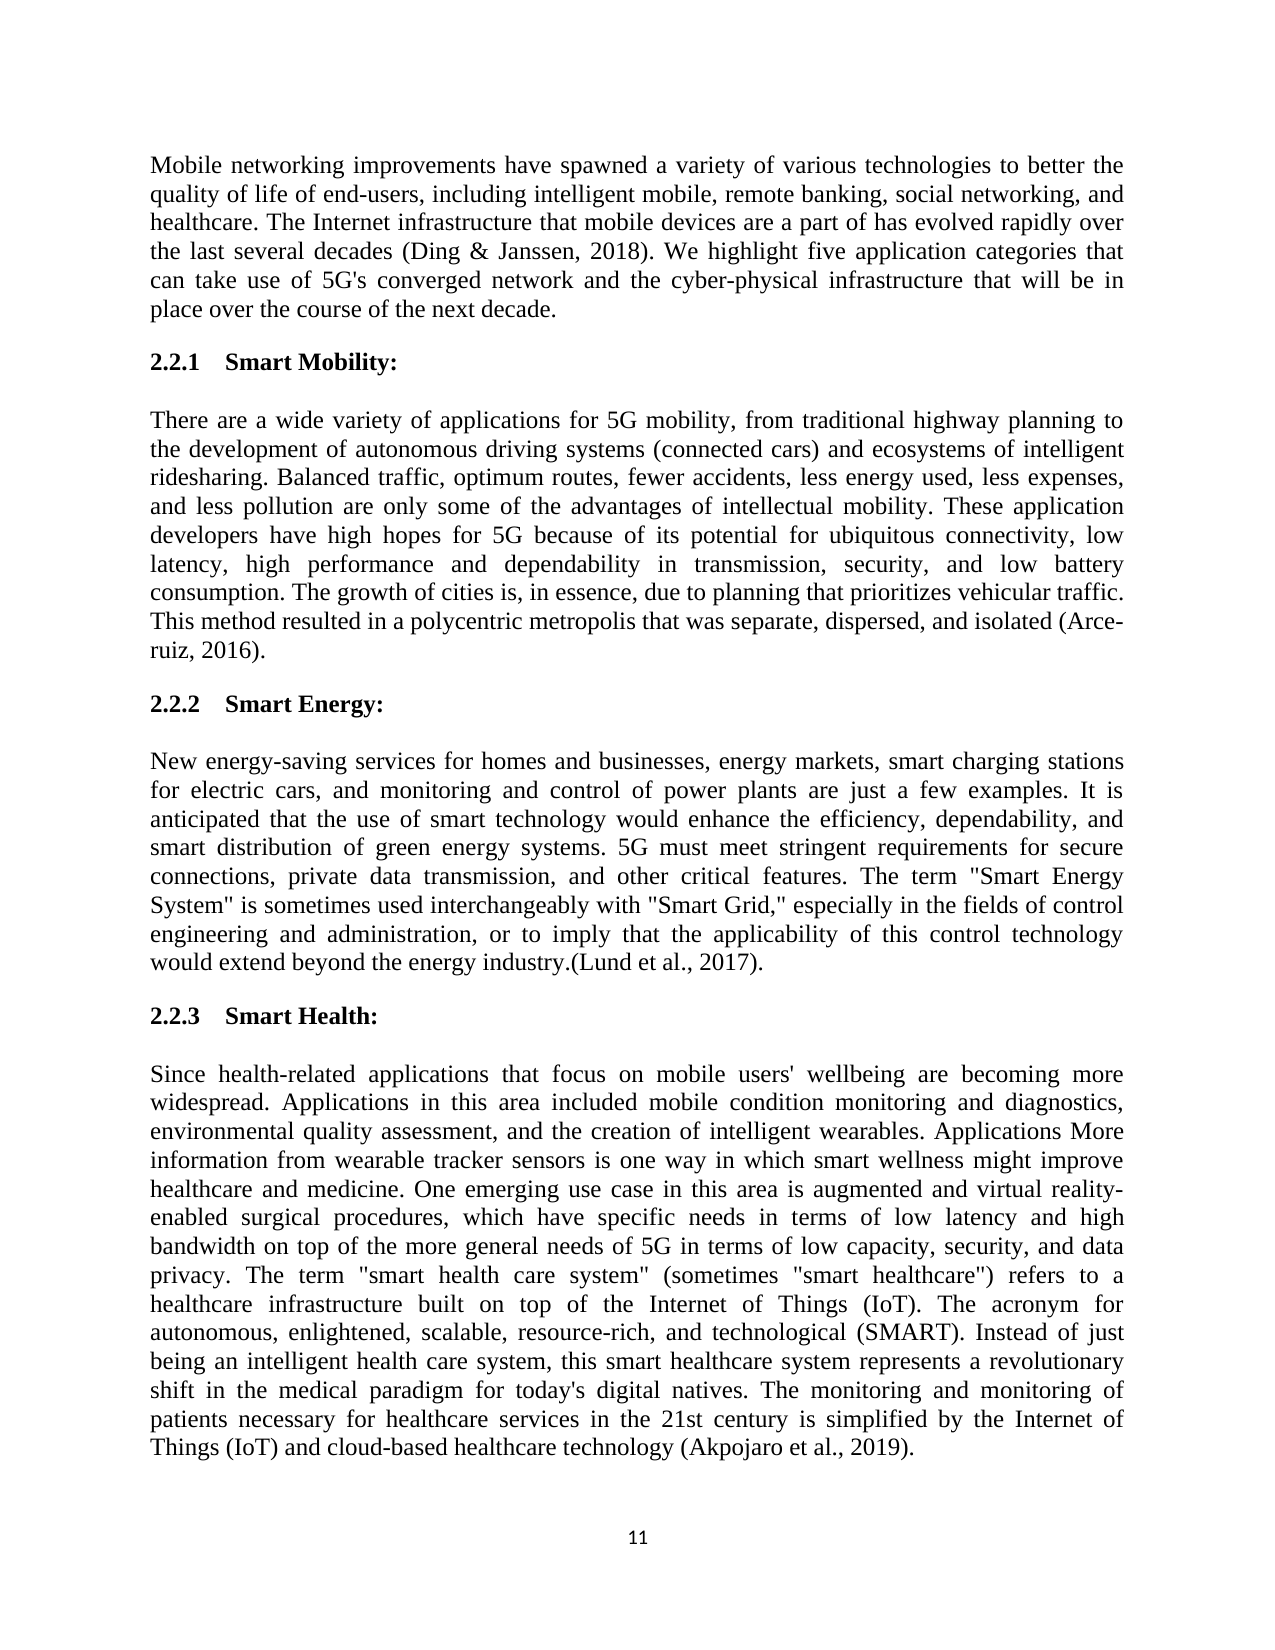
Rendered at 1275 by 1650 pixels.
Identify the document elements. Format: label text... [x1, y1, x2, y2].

subtitle Smart Mobility: [150, 347, 1125, 376]
subtitle Smart Health: [150, 1001, 1125, 1030]
text There are a wide variety of applications for 5G mobility, from traditional highway planning to the development of autonomous driving systems (connected cars) and ecosystems of intelligent ridesharing. Balanced traffic, optimum routes, fewer accidents, less energy used, less expenses, and less pollution are only some of the advantages of intellectual mobility. These application developers have high hopes for 5G because of its potential for ubiquitous connectivity, low latency, high performance and dependability in transmission, security, and low battery consumption. The growth of cities is, in essence, due to planning that prioritizes vehicular traffic. This method resulted in a polycentric metropolis that was separate, dispersed, and isolated (Arce-ruiz, 2016). [150, 405, 1125, 664]
subtitle Smart Energy: [150, 689, 1125, 717]
text Mobile networking improvements have spawned a variety of various technologies to better the quality of life of end-users, including intelligent mobile, remote banking, social networking, and healthcare. The Internet infrastructure that mobile devices are a part of has evolved rapidly over the last several decades (Ding & Janssen, 2018). We highlight five application categories that can take use of 5G's converged network and the cyber-physical infrastructure that will be in place over the course of the next decade. [150, 150, 1125, 322]
text New energy-saving services for homes and businesses, energy markets, smart charging stations for electric cars, and monitoring and control of power plants are just a few examples. It is anticipated that the use of smart technology would enhance the efficiency, dependability, and smart distribution of green energy systems. 5G must meet stringent requirements for secure connections, private data transmission, and other critical features. The term "Smart Energy System" is sometimes used interchangeably with "Smart Grid," especially in the fields of control engineering and administration, or to imply that the applicability of this control technology would extend beyond the energy industry.(Lund et al., 2017). [150, 746, 1125, 976]
text Since health-related applications that focus on mobile users' wellbeing are becoming more widespread. Applications in this area included mobile condition monitoring and diagnostics, environmental quality assessment, and the creation of intelligent wearables. Applications More information from wearable tracker sensors is one way in which smart wellness might improve healthcare and medicine. One emerging use case in this area is augmented and virtual reality-enabled surgical procedures, which have specific needs in terms of low latency and high bandwidth on top of the more general needs of 5G in terms of low capacity, security, and data privacy. The term "smart health care system" (sometimes "smart healthcare") refers to a healthcare infrastructure built on top of the Internet of Things (IoT). The acronym for autonomous, enlightened, scalable, resource-rich, and technological (SMART). Instead of just being an intelligent health care system, this smart healthcare system represents a revolutionary shift in the medical paradigm for today's digital natives. The monitoring and monitoring of patients necessary for healthcare services in the 21st century is simplified by the Internet of Things (IoT) and cloud-based healthcare technology (Akpojaro et al., 2019). [150, 1059, 1125, 1461]
